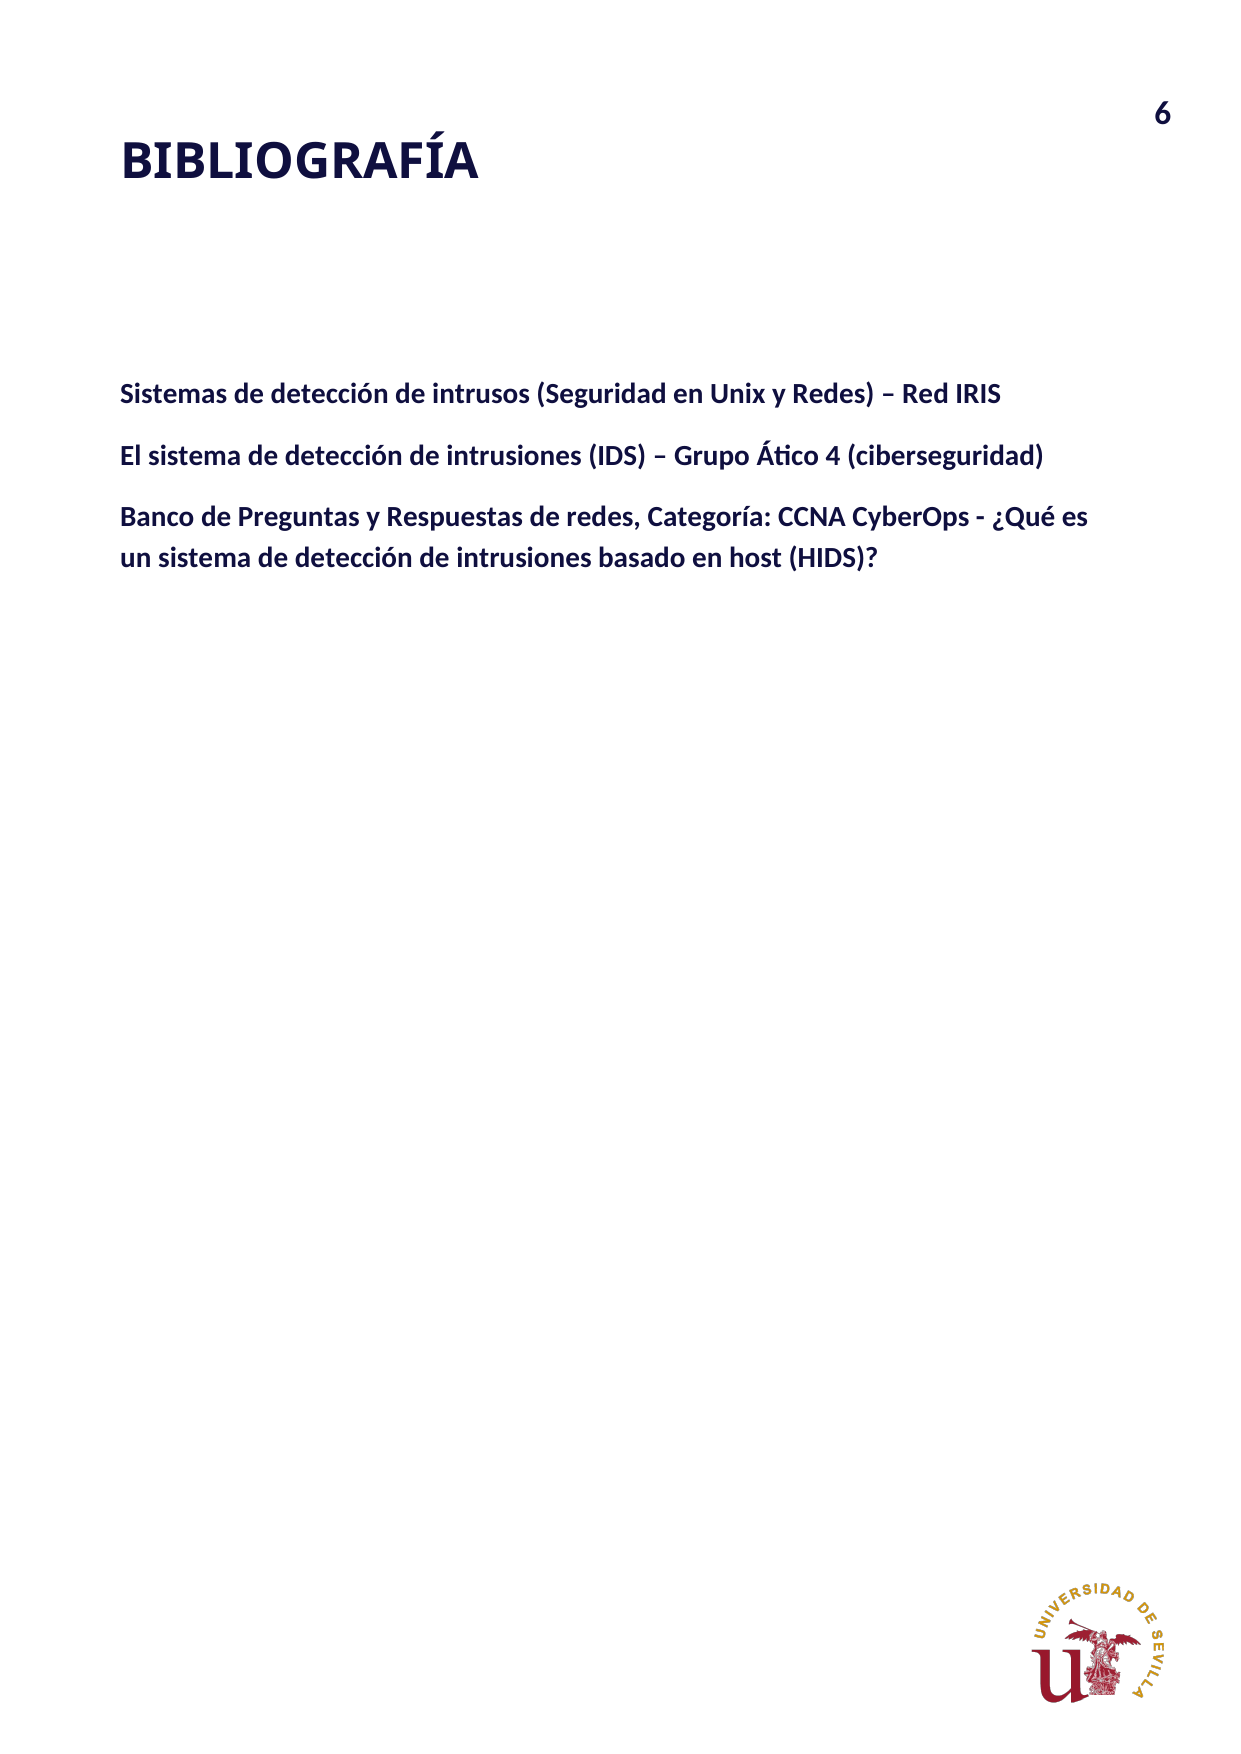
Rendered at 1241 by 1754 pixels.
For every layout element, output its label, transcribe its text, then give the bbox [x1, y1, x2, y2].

text El sistema de detección de intrusiones (IDS) – Grupo Ático 4 (ciberseguridad) [120, 437, 1120, 472]
picture [1018, 1582, 1165, 1716]
table_header BIBLIOGRAFÍA [109, 91, 622, 234]
text Banco de Preguntas y Respuestas de redes, Categoría: CCNA CyberOps - ¿Qué es un sistema de detección de intrusiones basado en host (HIDS)? [120, 498, 1120, 575]
text Sistemas de detección de intrusos (Seguridad en Unix y Redes) – Red IRIS [120, 375, 1120, 411]
